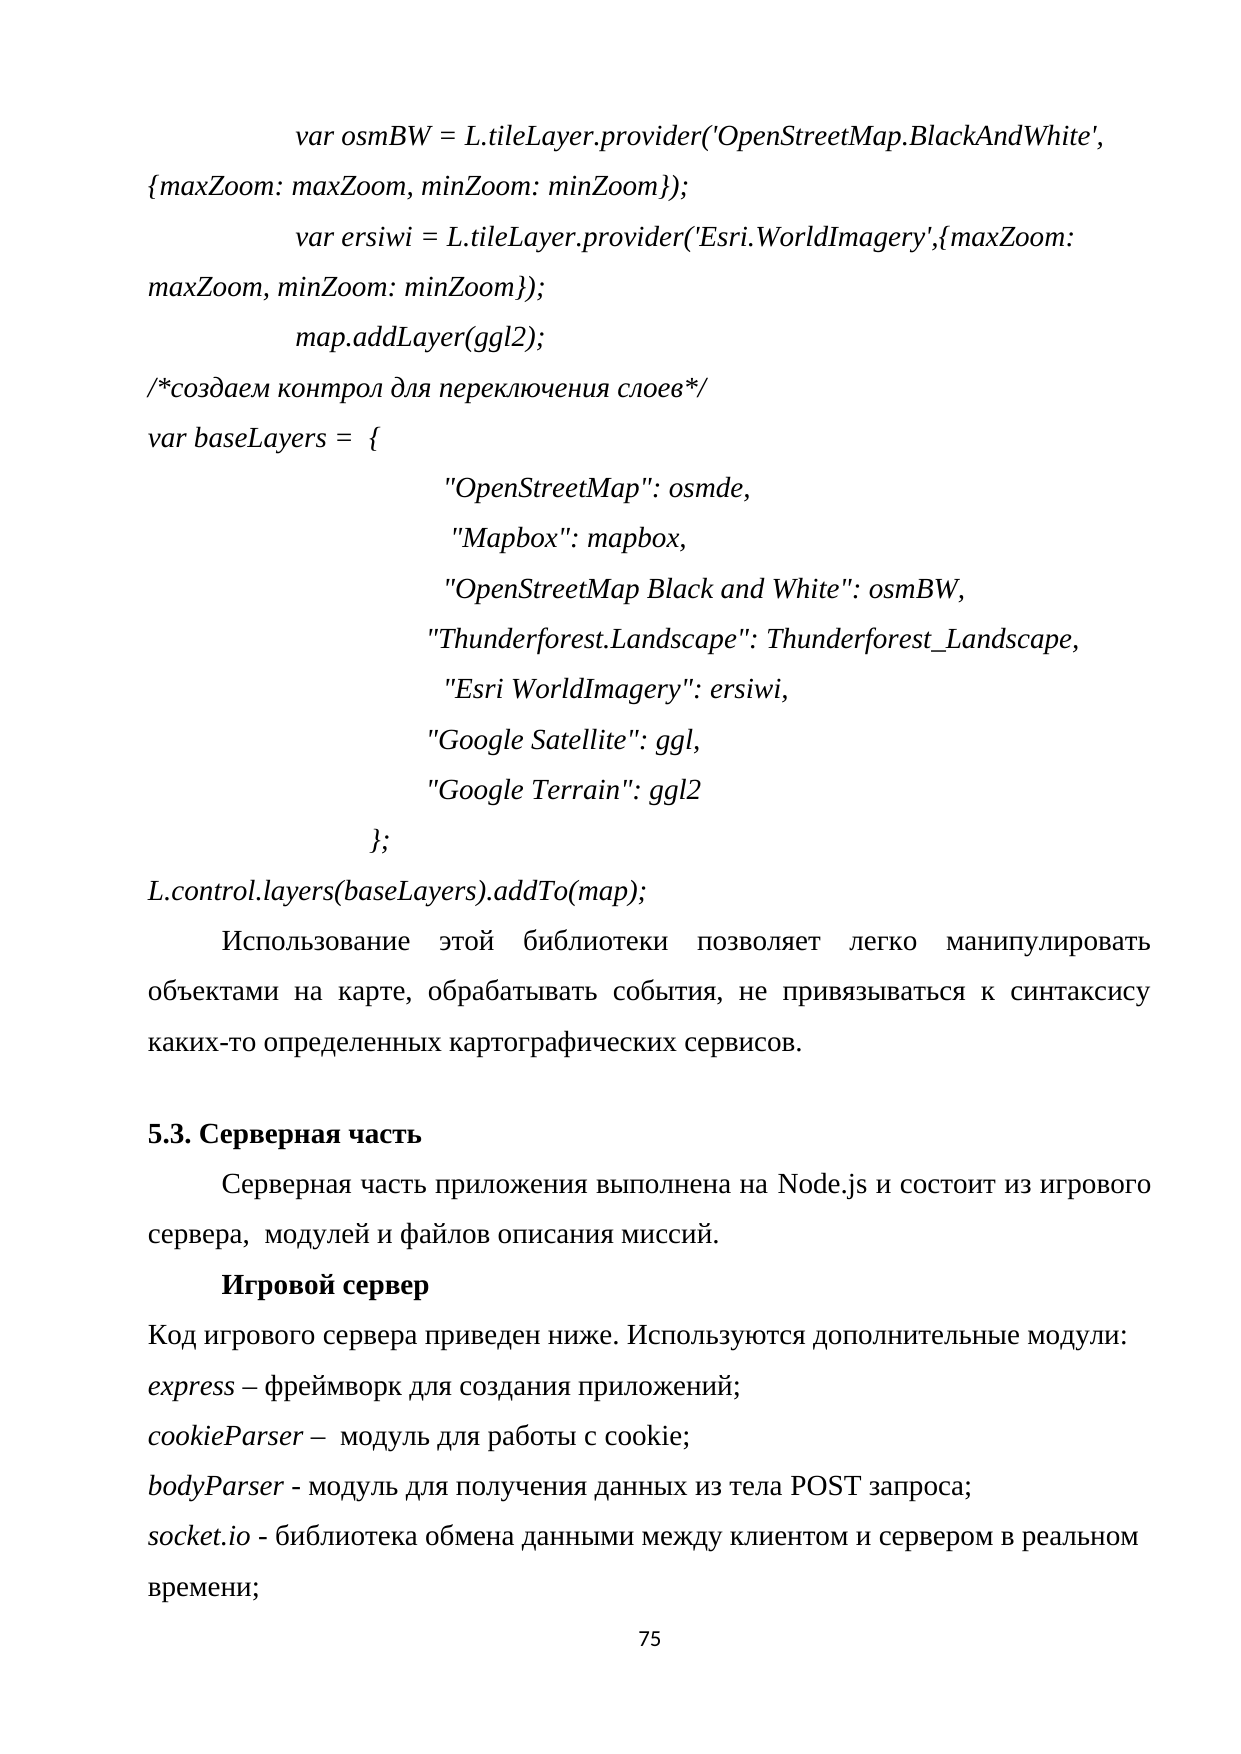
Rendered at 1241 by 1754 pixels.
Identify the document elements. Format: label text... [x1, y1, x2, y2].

text "Google Satellite": ggl, [148, 722, 1152, 755]
text L.control.layers(baseLayers).addTo(map); [148, 873, 1152, 906]
text map.addLayer(ggl2); [148, 319, 1152, 353]
text Код игрового сервера приведен ниже. Используются дополнительные модули: [148, 1317, 1152, 1351]
text Серверная часть приложения выполнена на Node.js и состоит из игрового сервера, модулей и файлов описания миссий. [148, 1166, 1152, 1250]
text Использование этой библиотеки позволяет легко манипулировать объектами на карте, обрабатывать события, не привязываться к синтаксису каких-то определенных картографических сервисов. [148, 923, 1152, 1057]
text "Esri WorldImagery": ersiwi, [148, 672, 1152, 705]
text cookieParser – модуль для работы с cookie; [148, 1418, 1152, 1451]
text "Mapbox": mapbox, [148, 521, 1152, 554]
text var ersiwi = L.tileLayer.provider('Esri.WorldImagery',{maxZoom: maxZoom, minZoom: minZoom}); [148, 219, 1152, 303]
text "Google Terrain": ggl2 [148, 772, 1152, 806]
text var baseLayers = { [148, 420, 1152, 453]
text /*создаем контрол для переключения слоев*/ [148, 370, 1152, 403]
text Игровой сервер [148, 1267, 1152, 1301]
text "OpenStreetMap": osmde, [148, 470, 1152, 504]
text express – фреймворк для создания приложений; [148, 1368, 1152, 1401]
text }; [148, 822, 1152, 856]
text "Thunderforest.Landscape": Thunderforest_Landscape, [148, 621, 1152, 655]
text 5.3. Серверная часть [148, 1116, 1152, 1149]
text var osmBW = L.tileLayer.provider('OpenStreetMap.BlackAndWhite',{maxZoom: maxZoom, minZoom: minZoom}); [148, 118, 1152, 202]
text socket.io - библиотека обмена данными между клиентом и сервером в реальном времени; [148, 1518, 1152, 1602]
text "OpenStreetMap Black and White": osmBW, [148, 571, 1152, 604]
text bodyParser - модуль для получения данных из тела POST запроса; [148, 1468, 1152, 1502]
